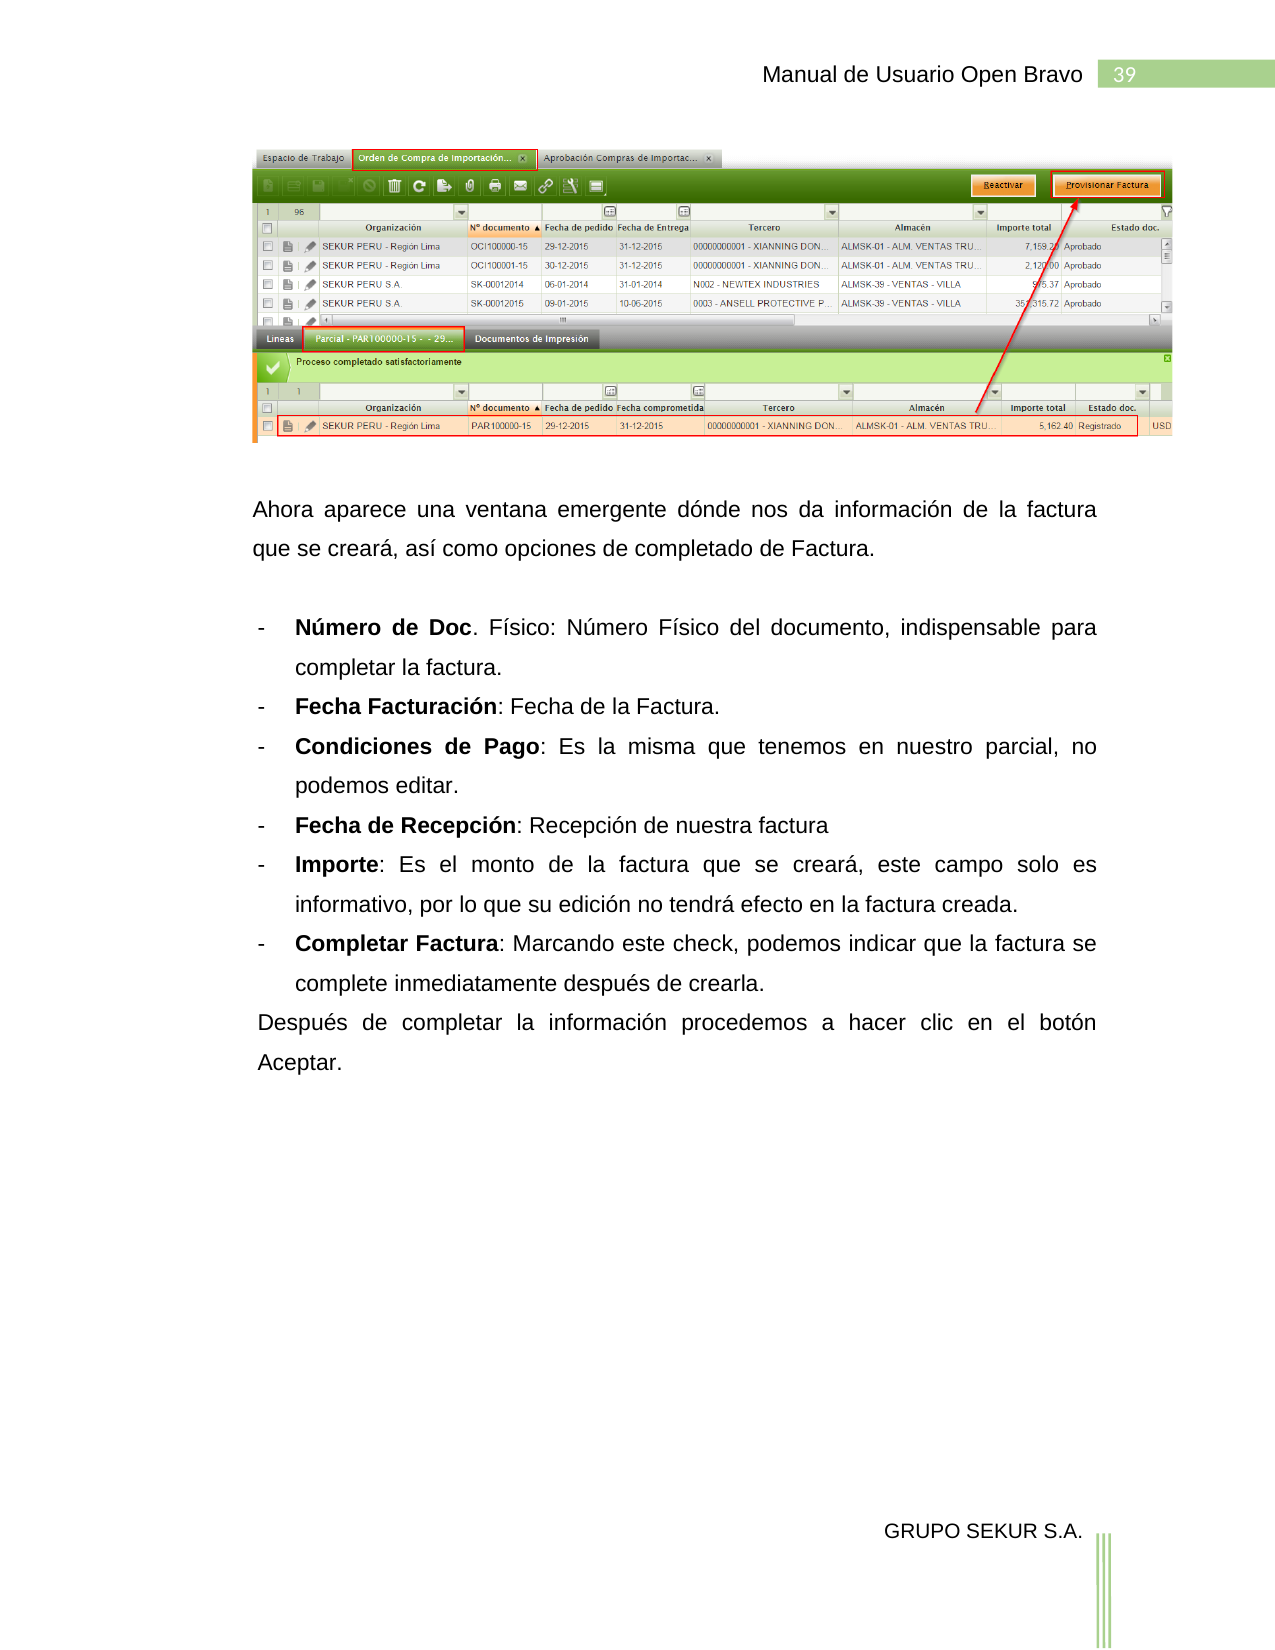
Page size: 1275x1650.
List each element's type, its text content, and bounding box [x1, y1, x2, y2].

picture [252, 147, 1173, 443]
list Fecha de Recepción: Recepción de nuestra factura [257, 812, 1098, 838]
list Fecha Facturación: Fecha de la Factura. [257, 693, 1098, 719]
list Completar Factura: Marcando este check, podemos indicar que la factura se complete inmediatamente después de crearla. [257, 930, 1098, 996]
list Importe: Es el monto de la factura que se creará, este campo solo es informativo, por lo que su edición no tendrá efecto en la factura creada. [257, 851, 1098, 917]
list Condiciones de Pago: Es la misma que tenemos en nuestro parcial, no podemos editar. [257, 733, 1098, 798]
text Después de completar la información procedemos a hacer clic en el botón Aceptar. [257, 1009, 1098, 1075]
list Número de Doc. Físico: Número Físico del documento, indispensable para completar la factura. [257, 614, 1098, 680]
list Ahora aparece una ventana emergente dónde nos da información de la factura que se creará, así como opciones de completado de Factura. [252, 496, 1098, 562]
